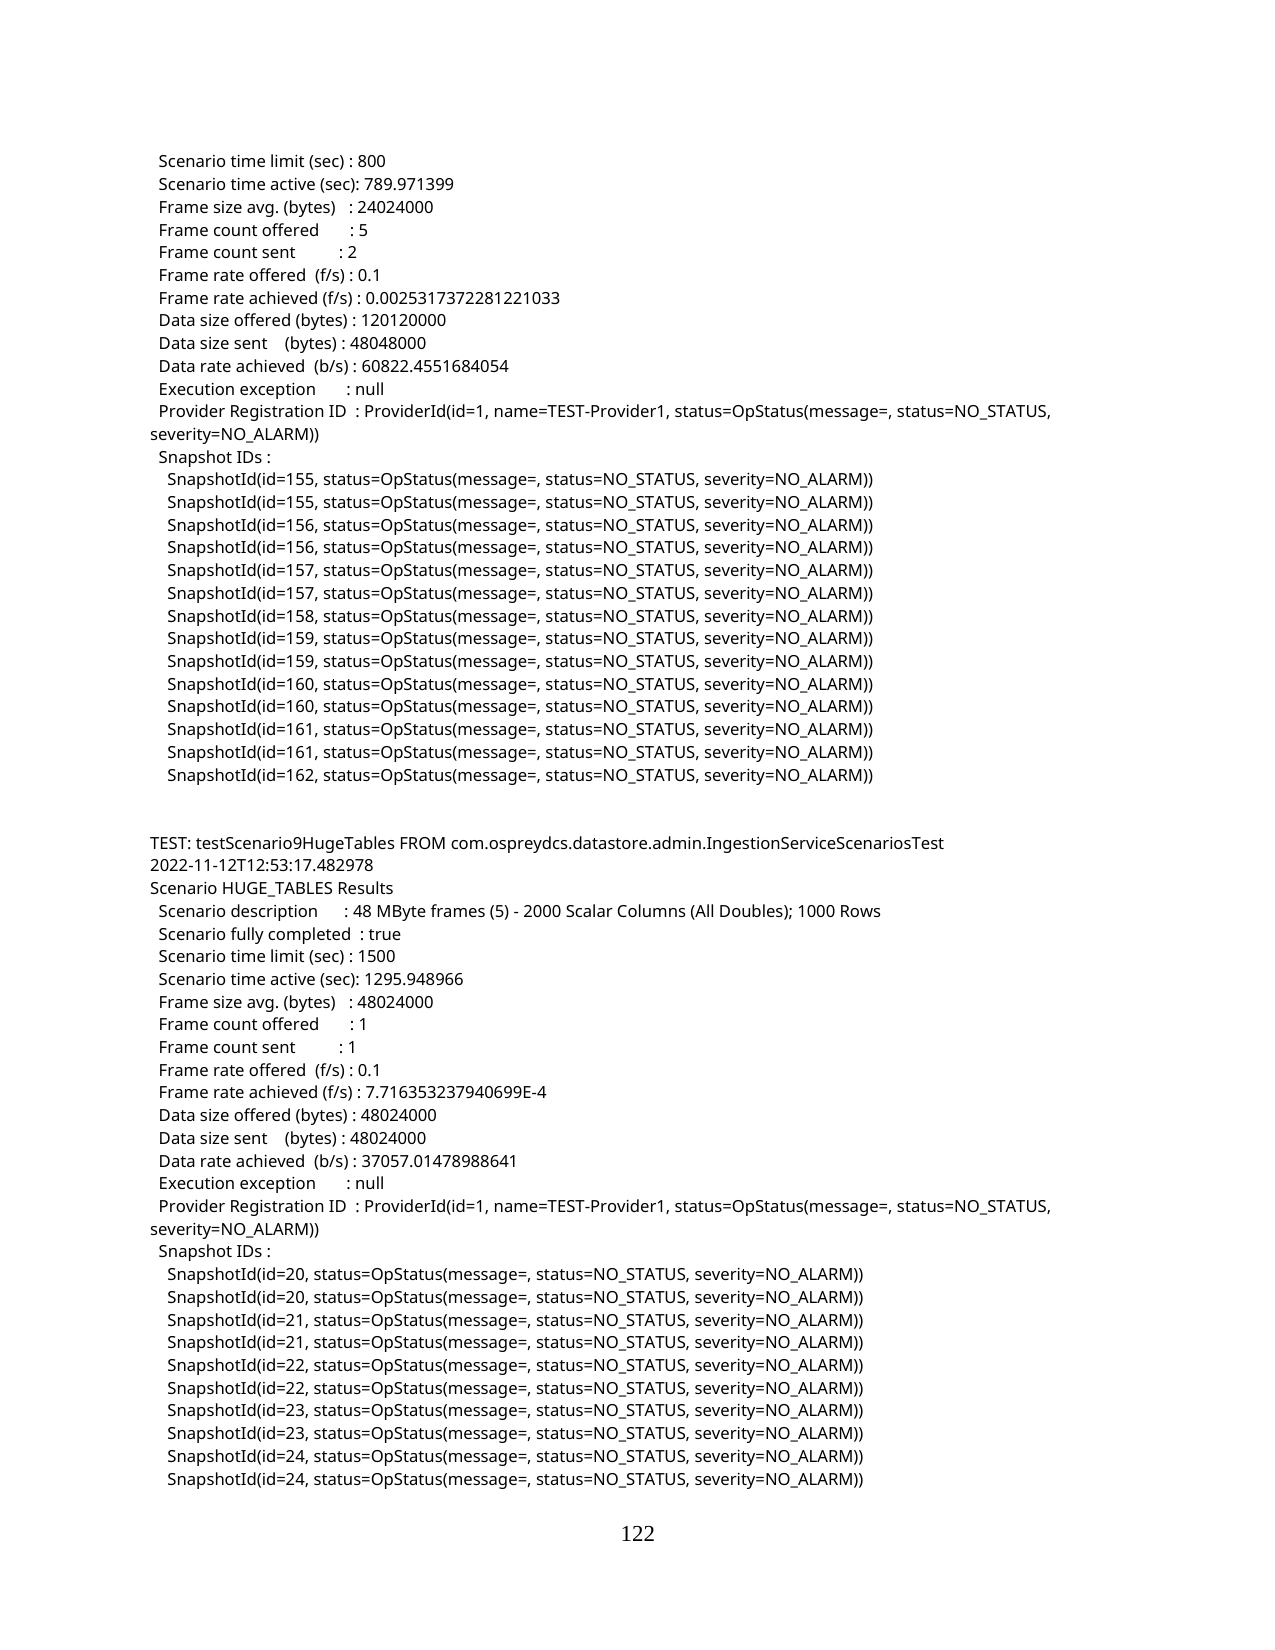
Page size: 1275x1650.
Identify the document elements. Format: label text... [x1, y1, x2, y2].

text Data rate achieved (b/s) : 37057.01478988641 [150, 1149, 1125, 1172]
text Frame rate achieved (f/s) : 7.716353237940699E-4 [150, 1081, 1125, 1104]
text SnapshotId(id=158, status=OpStatus(message=, status=NO_STATUS, severity=NO_ALARM)) [150, 604, 1125, 627]
text Frame rate offered (f/s) : 0.1 [150, 1058, 1125, 1081]
text Data size offered (bytes) : 120120000 [150, 309, 1125, 332]
text SnapshotId(id=24, status=OpStatus(message=, status=NO_STATUS, severity=NO_ALARM)) [150, 1444, 1125, 1467]
text Frame size avg. (bytes) : 24024000 [150, 195, 1125, 218]
text SnapshotId(id=160, status=OpStatus(message=, status=NO_STATUS, severity=NO_ALARM)) [150, 695, 1125, 718]
text SnapshotId(id=156, status=OpStatus(message=, status=NO_STATUS, severity=NO_ALARM)) [150, 536, 1125, 559]
text Frame count sent : 2 [150, 241, 1125, 263]
text Scenario time limit (sec) : 1500 [150, 945, 1125, 967]
text Scenario time active (sec): 1295.948966 [150, 967, 1125, 990]
text SnapshotId(id=22, status=OpStatus(message=, status=NO_STATUS, severity=NO_ALARM)) [150, 1376, 1125, 1399]
text Scenario HUGE_TABLES Results [150, 877, 1125, 899]
text Scenario time active (sec): 789.971399 [150, 173, 1125, 195]
text SnapshotId(id=157, status=OpStatus(message=, status=NO_STATUS, severity=NO_ALARM)) [150, 581, 1125, 604]
text Scenario time limit (sec) : 800 [150, 150, 1125, 173]
text SnapshotId(id=23, status=OpStatus(message=, status=NO_STATUS, severity=NO_ALARM)) [150, 1422, 1125, 1444]
text SnapshotId(id=20, status=OpStatus(message=, status=NO_STATUS, severity=NO_ALARM)) [150, 1263, 1125, 1285]
text SnapshotId(id=161, status=OpStatus(message=, status=NO_STATUS, severity=NO_ALARM)) [150, 718, 1125, 740]
text Snapshot IDs : [150, 1240, 1125, 1263]
text Provider Registration ID : ProviderId(id=1, name=TEST-Provider1, status=OpStatus(message=, status=NO_STATUS, severity=NO_ALARM)) [150, 400, 1125, 445]
text SnapshotId(id=21, status=OpStatus(message=, status=NO_STATUS, severity=NO_ALARM)) [150, 1308, 1125, 1331]
text SnapshotId(id=24, status=OpStatus(message=, status=NO_STATUS, severity=NO_ALARM)) [150, 1467, 1125, 1490]
text Frame count sent : 1 [150, 1036, 1125, 1058]
text Execution exception : null [150, 1172, 1125, 1194]
text Snapshot IDs : [150, 445, 1125, 468]
text SnapshotId(id=160, status=OpStatus(message=, status=NO_STATUS, severity=NO_ALARM)) [150, 672, 1125, 695]
text SnapshotId(id=155, status=OpStatus(message=, status=NO_STATUS, severity=NO_ALARM)) [150, 468, 1125, 491]
text Data size sent (bytes) : 48048000 [150, 332, 1125, 354]
text Frame rate offered (f/s) : 0.1 [150, 263, 1125, 286]
text TEST: testScenario9HugeTables FROM com.ospreydcs.datastore.admin.IngestionServiceScenariosTest [150, 831, 1125, 854]
text SnapshotId(id=159, status=OpStatus(message=, status=NO_STATUS, severity=NO_ALARM)) [150, 649, 1125, 672]
text Scenario description : 48 MByte frames (5) - 2000 Scalar Columns (All Doubles); 1000 Rows [150, 899, 1125, 922]
text Data size offered (bytes) : 48024000 [150, 1104, 1125, 1126]
text Provider Registration ID : ProviderId(id=1, name=TEST-Provider1, status=OpStatus(message=, status=NO_STATUS, severity=NO_ALARM)) [150, 1194, 1125, 1240]
text Scenario fully completed : true [150, 922, 1125, 945]
text SnapshotId(id=161, status=OpStatus(message=, status=NO_STATUS, severity=NO_ALARM)) [150, 740, 1125, 763]
text SnapshotId(id=22, status=OpStatus(message=, status=NO_STATUS, severity=NO_ALARM)) [150, 1353, 1125, 1376]
text SnapshotId(id=21, status=OpStatus(message=, status=NO_STATUS, severity=NO_ALARM)) [150, 1331, 1125, 1353]
text Frame rate achieved (f/s) : 0.0025317372281221033 [150, 286, 1125, 309]
text Frame count offered : 5 [150, 218, 1125, 241]
text Data rate achieved (b/s) : 60822.4551684054 [150, 354, 1125, 377]
text Data size sent (bytes) : 48024000 [150, 1126, 1125, 1149]
text SnapshotId(id=23, status=OpStatus(message=, status=NO_STATUS, severity=NO_ALARM)) [150, 1399, 1125, 1422]
text SnapshotId(id=162, status=OpStatus(message=, status=NO_STATUS, severity=NO_ALARM)) [150, 763, 1125, 786]
text Frame size avg. (bytes) : 48024000 [150, 990, 1125, 1013]
text SnapshotId(id=156, status=OpStatus(message=, status=NO_STATUS, severity=NO_ALARM)) [150, 513, 1125, 536]
text SnapshotId(id=155, status=OpStatus(message=, status=NO_STATUS, severity=NO_ALARM)) [150, 491, 1125, 513]
text SnapshotId(id=20, status=OpStatus(message=, status=NO_STATUS, severity=NO_ALARM)) [150, 1285, 1125, 1308]
text Frame count offered : 1 [150, 1013, 1125, 1036]
text Execution exception : null [150, 377, 1125, 400]
text SnapshotId(id=157, status=OpStatus(message=, status=NO_STATUS, severity=NO_ALARM)) [150, 559, 1125, 581]
text SnapshotId(id=159, status=OpStatus(message=, status=NO_STATUS, severity=NO_ALARM)) [150, 627, 1125, 649]
text 2022-11-12T12:53:17.482978 [150, 854, 1125, 877]
